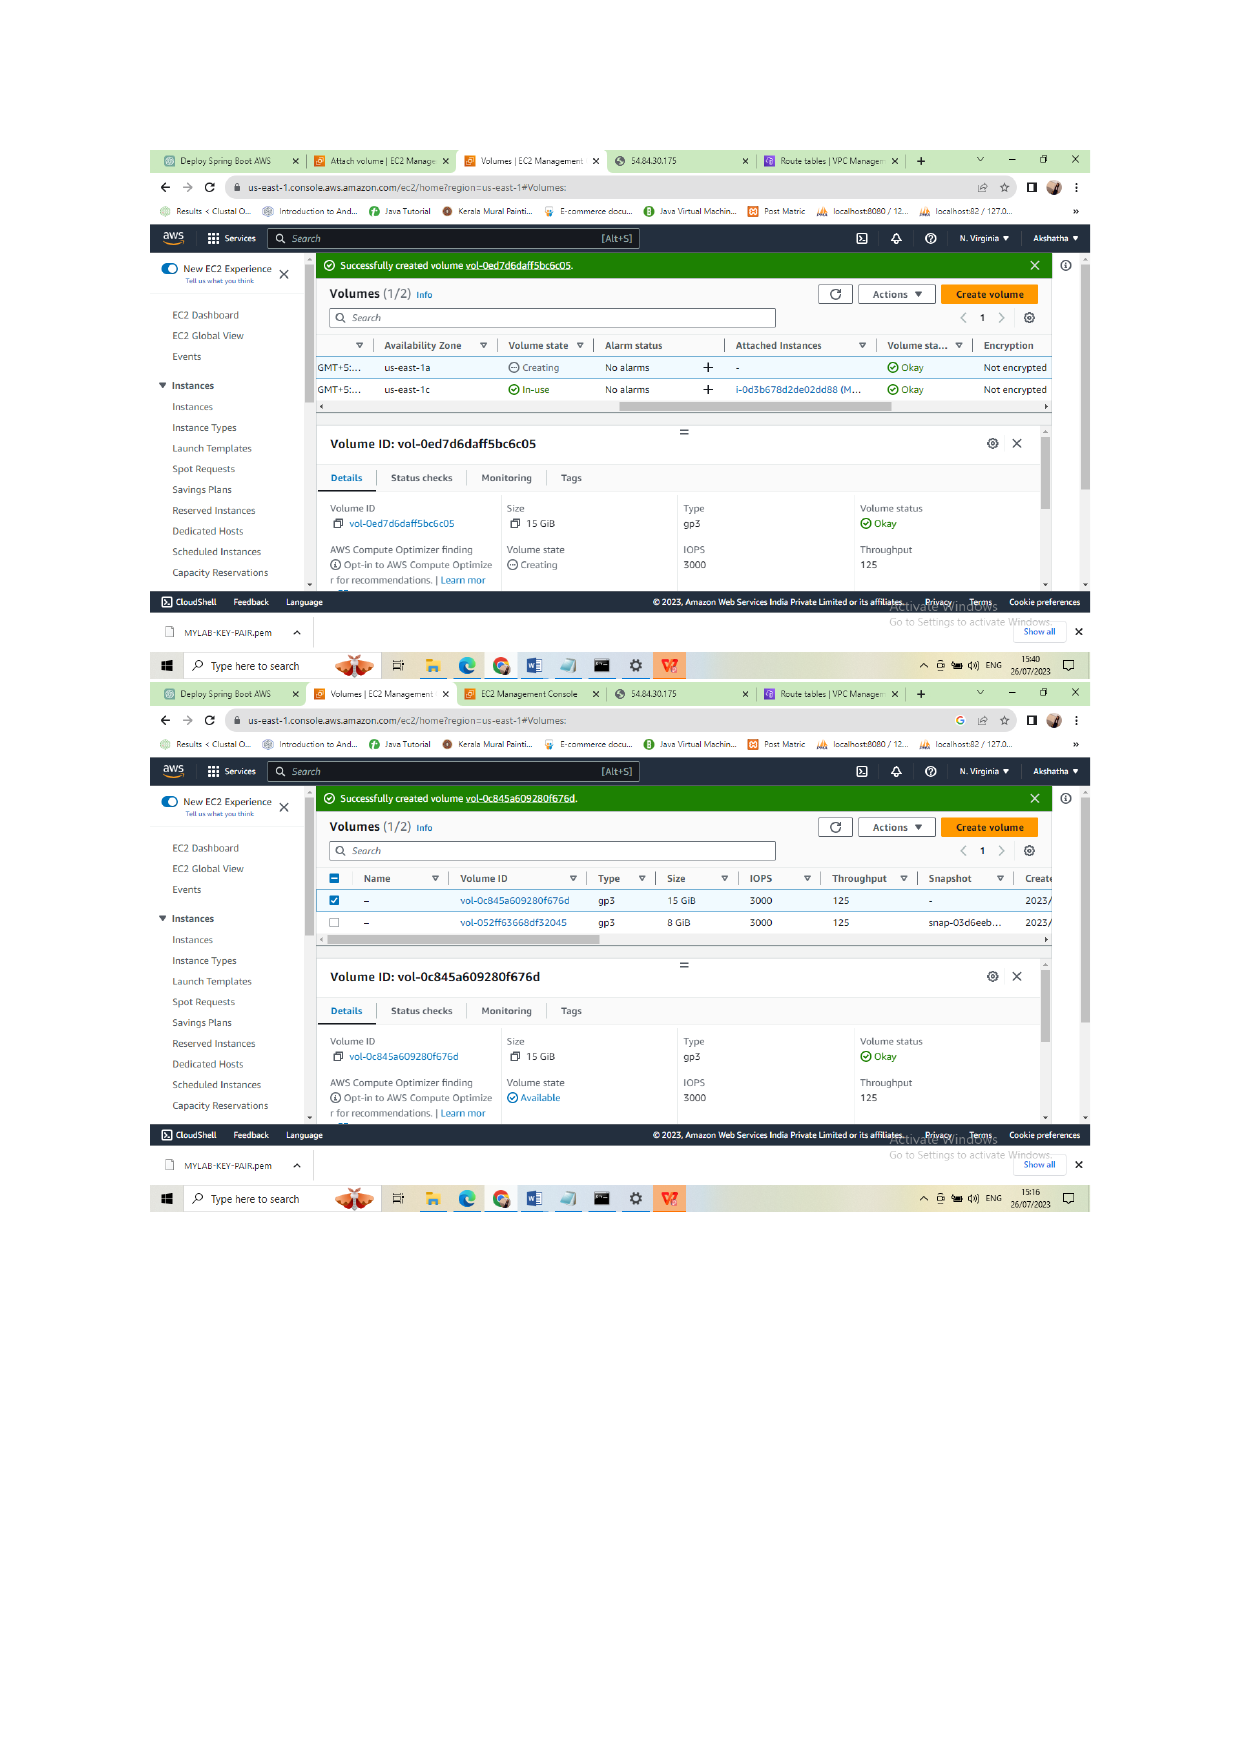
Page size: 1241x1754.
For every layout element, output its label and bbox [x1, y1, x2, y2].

picture [150, 150, 1091, 679]
picture [150, 682, 1091, 1212]
